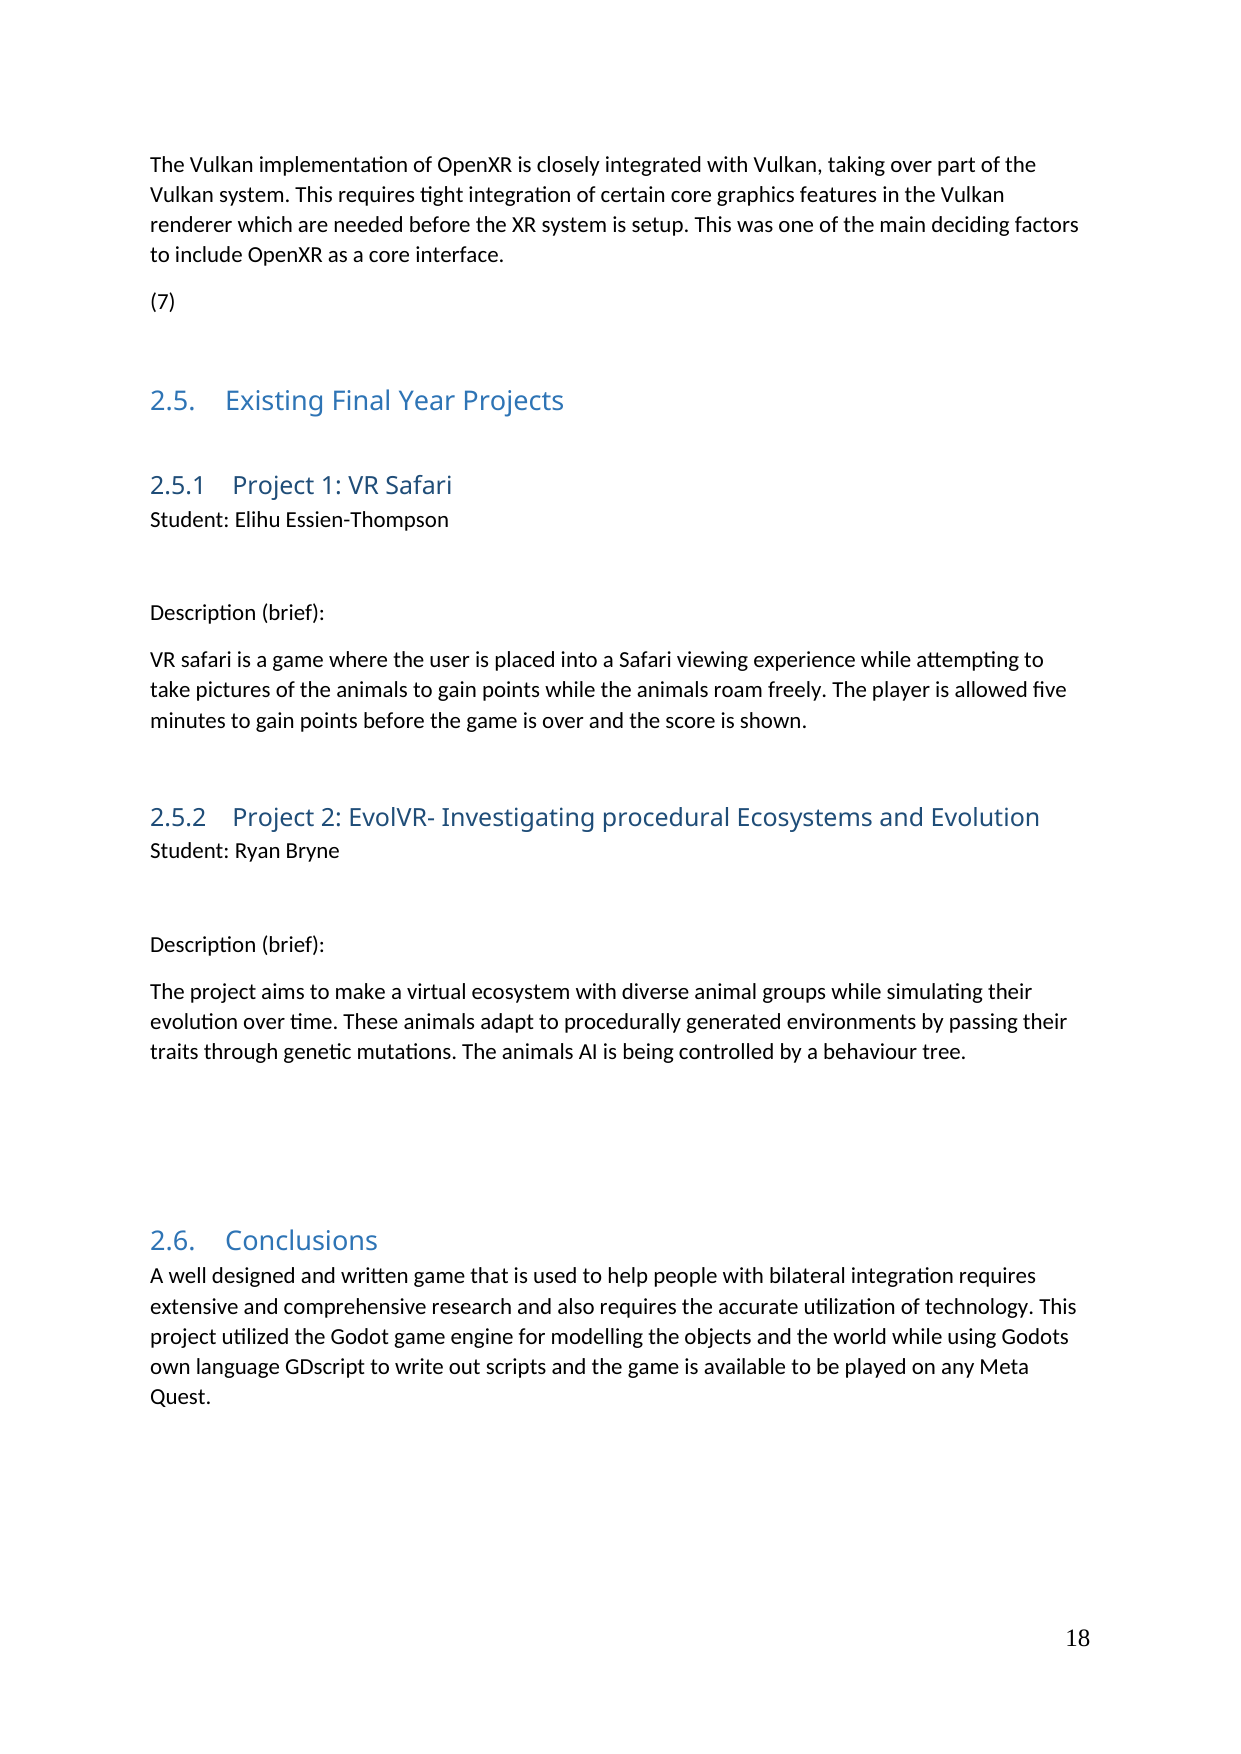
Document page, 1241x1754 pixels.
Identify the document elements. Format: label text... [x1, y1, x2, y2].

subtitle 2.6. Conclusions [150, 1222, 1090, 1259]
text The Vulkan implementation of OpenXR is closely integrated with Vulkan, taking over part of the Vulkan system. This requires tight integration of certain core graphics features in the Vulkan renderer which are needed before the XR system is setup. This was one of the main deciding factors to include OpenXR as a core interface. [150, 150, 1090, 269]
subtitle 2.5. Existing Final Year Projects [150, 381, 1090, 418]
text Student: Ryan Bryne [150, 836, 1090, 864]
text VR safari is a game where the user is placed into a Safari viewing experience while attempting to take pictures of the animals to gain points while the animals roam freely. The player is allowed five minutes to gain points before the game is over and the score is shown. [150, 645, 1090, 734]
text (7) [150, 287, 1090, 316]
text The project aims to make a virtual ecosystem with diverse animal groups while simulating their evolution over time. These animals adapt to procedurally generated environments by passing their traits through genetic mutations. The animals AI is being controlled by a behaviour tree. [150, 977, 1090, 1065]
text A well designed and written game that is used to help people with bilateral integration requires extensive and comprehensive research and also requires the accurate utilization of technology. This project utilized the Godot game engine for modelling the objects and the world while using Godots own language GDscript to write out scripts and the game is available to be played on any Meta Quest. [150, 1262, 1090, 1411]
text Description (brief): [150, 598, 1090, 626]
subtitle 2.5.1 Project 1: VR Safari [150, 468, 1090, 502]
subtitle 2.5.2 Project 2: EvolVR- Investigating procedural Ecosystems and Evolution [150, 799, 1090, 833]
text Description (brief): [150, 930, 1090, 958]
text Student: Elihu Essien-Thompson [150, 505, 1090, 533]
